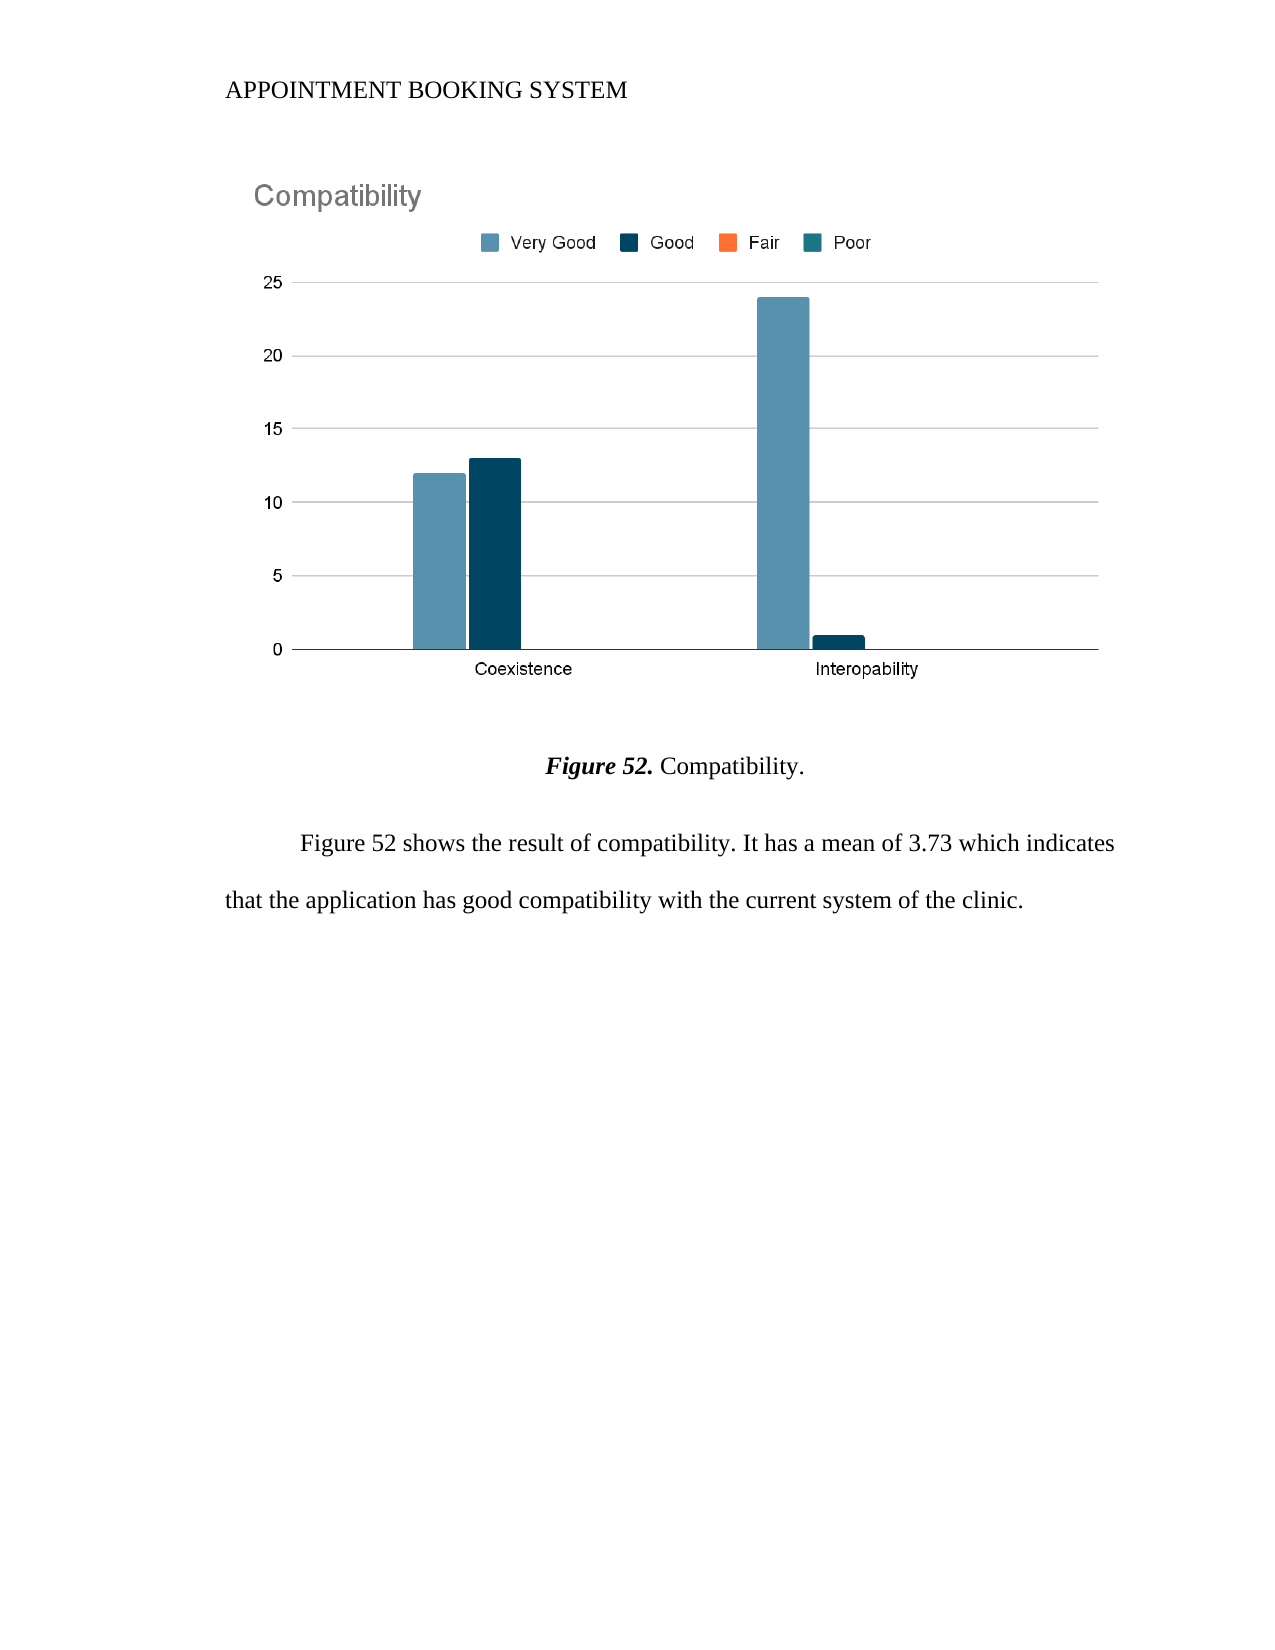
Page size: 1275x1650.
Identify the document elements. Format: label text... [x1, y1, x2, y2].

text Figure 52 shows the result of compatibility. It has a mean of 3.73 which indicates that the application has good compatibility with the current system of the clinic. [225, 828, 1125, 914]
text Figure 52. Compatibility. [225, 751, 1125, 780]
picture [225, 150, 1125, 707]
